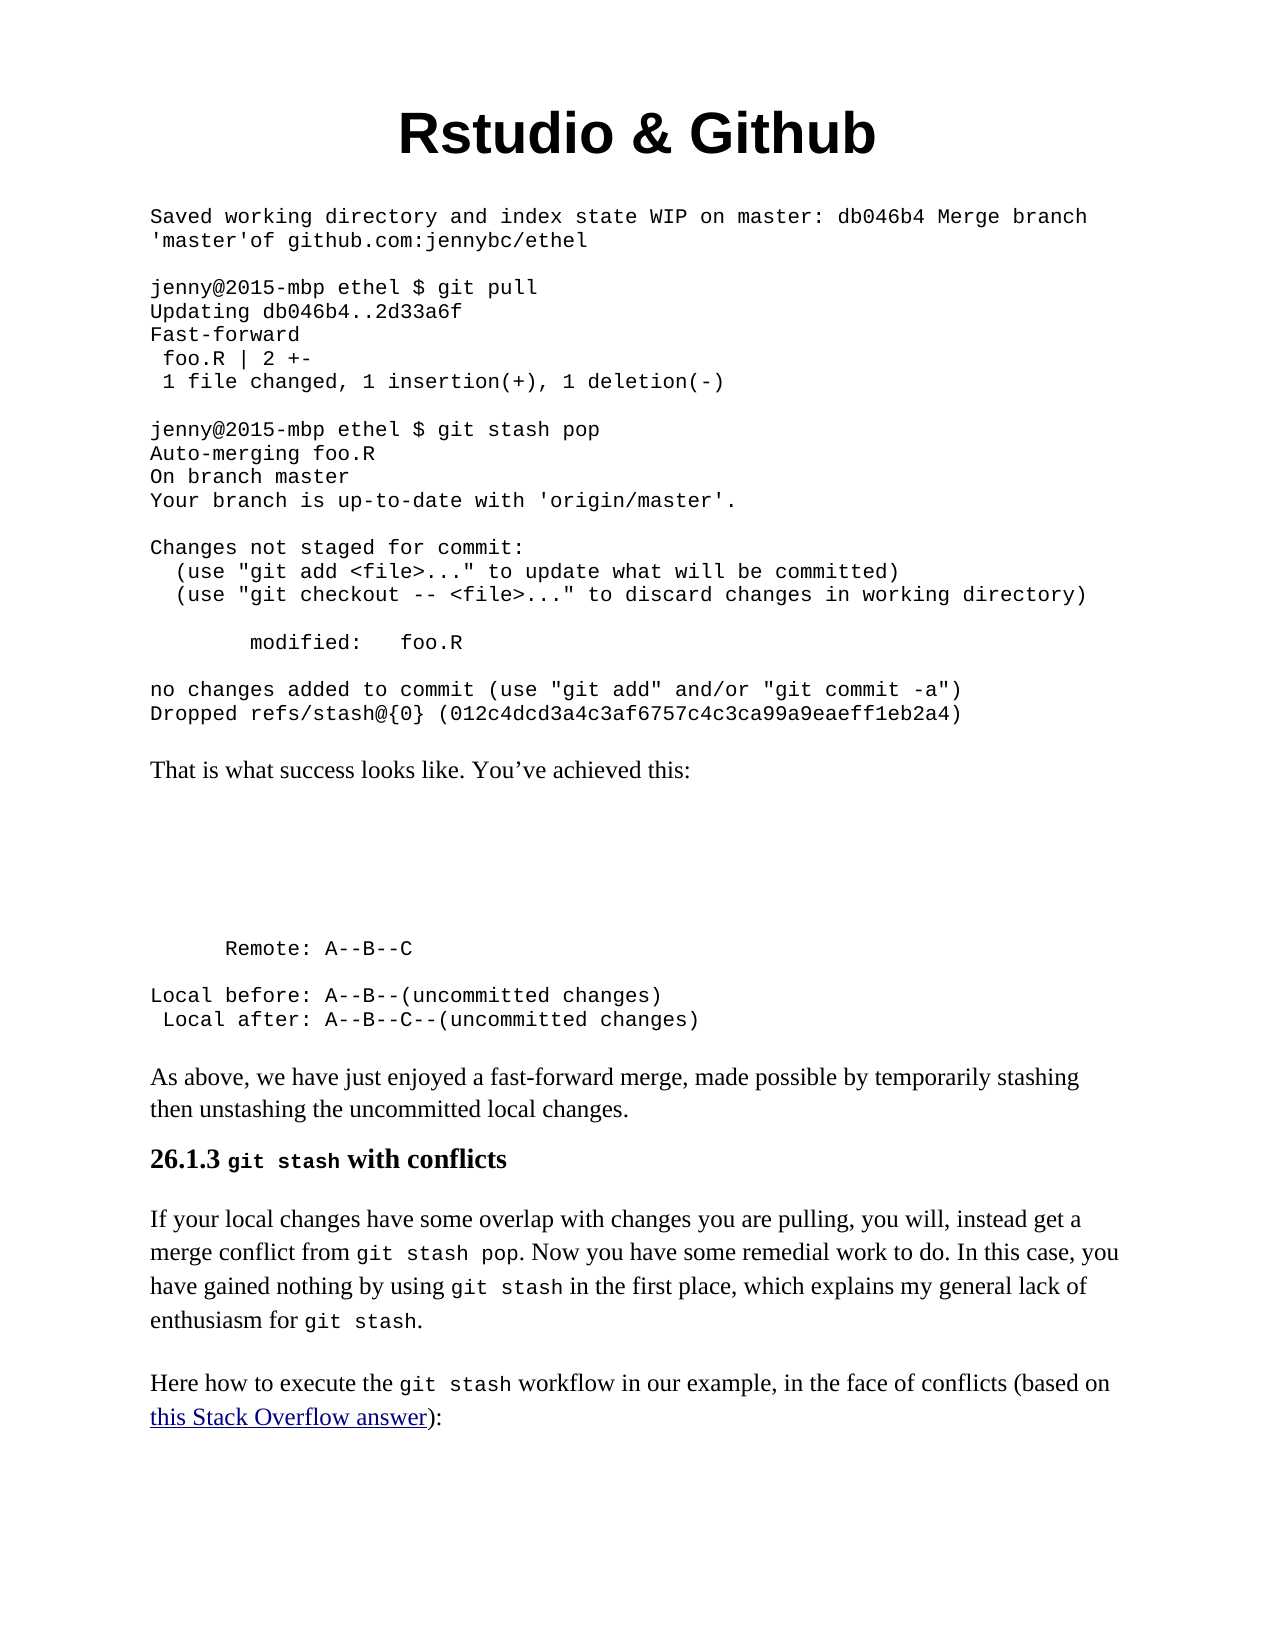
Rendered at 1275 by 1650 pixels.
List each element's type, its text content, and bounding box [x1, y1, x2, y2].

text (use "git checkout -- <file>..." to discard changes in working directory) [150, 584, 1125, 608]
text modified: foo.R [150, 632, 1125, 655]
text jenny@2015-mbp ethel $ git stash pop [150, 419, 1125, 442]
text If your local changes have some overlap with changes you are pulling, you will, instead get a merge conflict from git stash pop. Now you have some remedial work to do. In this case, you have gained nothing by using git stash in the first place, which explains my general lack of enthusiasm for git stash. [150, 1204, 1125, 1334]
text Remote: A--B--C [150, 938, 1125, 961]
text Auto-merging foo.R [150, 442, 1125, 466]
text no changes added to commit (use "git add" and/or "git commit -a") [150, 679, 1125, 703]
subtitle 26.1.3 git stash with conflicts [150, 1142, 1125, 1175]
text That is what success looks like. You’ve achieved this: [150, 755, 1125, 784]
text On branch master [150, 466, 1125, 490]
text Here how to execute the git stash workflow in our example, in the face of conflicts (based on this Stack Overflow answer): [150, 1368, 1125, 1431]
text Your branch is up-to-date with 'origin/master'. [150, 490, 1125, 513]
text Fast-forward [150, 324, 1125, 348]
text Dropped refs/stash@{0} (012c4dcd3a4c3af6757c4c3ca99a9eaeff1eb2a4) [150, 703, 1125, 726]
text jenny@2015-mbp ethel $ git pull [150, 277, 1125, 301]
text foo.R | 2 +- [150, 348, 1125, 372]
text As above, we have just enjoyed a fast-forward merge, made possible by temporarily stashing then unstashing the uncommitted local changes. [150, 1062, 1125, 1123]
text Updating db046b4..2d33a6f [150, 301, 1125, 324]
text Local after: A--B--C--(uncommitted changes) [150, 1009, 1125, 1032]
text Changes not staged for commit: [150, 537, 1125, 561]
text Saved working directory and index state WIP on master: db046b4 Merge branch 'master'of github.com:jennybc/ethel [150, 206, 1125, 253]
text Local before: A--B--(uncommitted changes) [150, 985, 1125, 1009]
text (use "git add <file>..." to update what will be committed) [150, 561, 1125, 584]
text 1 file changed, 1 insertion(+), 1 deletion(-) [150, 372, 1125, 395]
